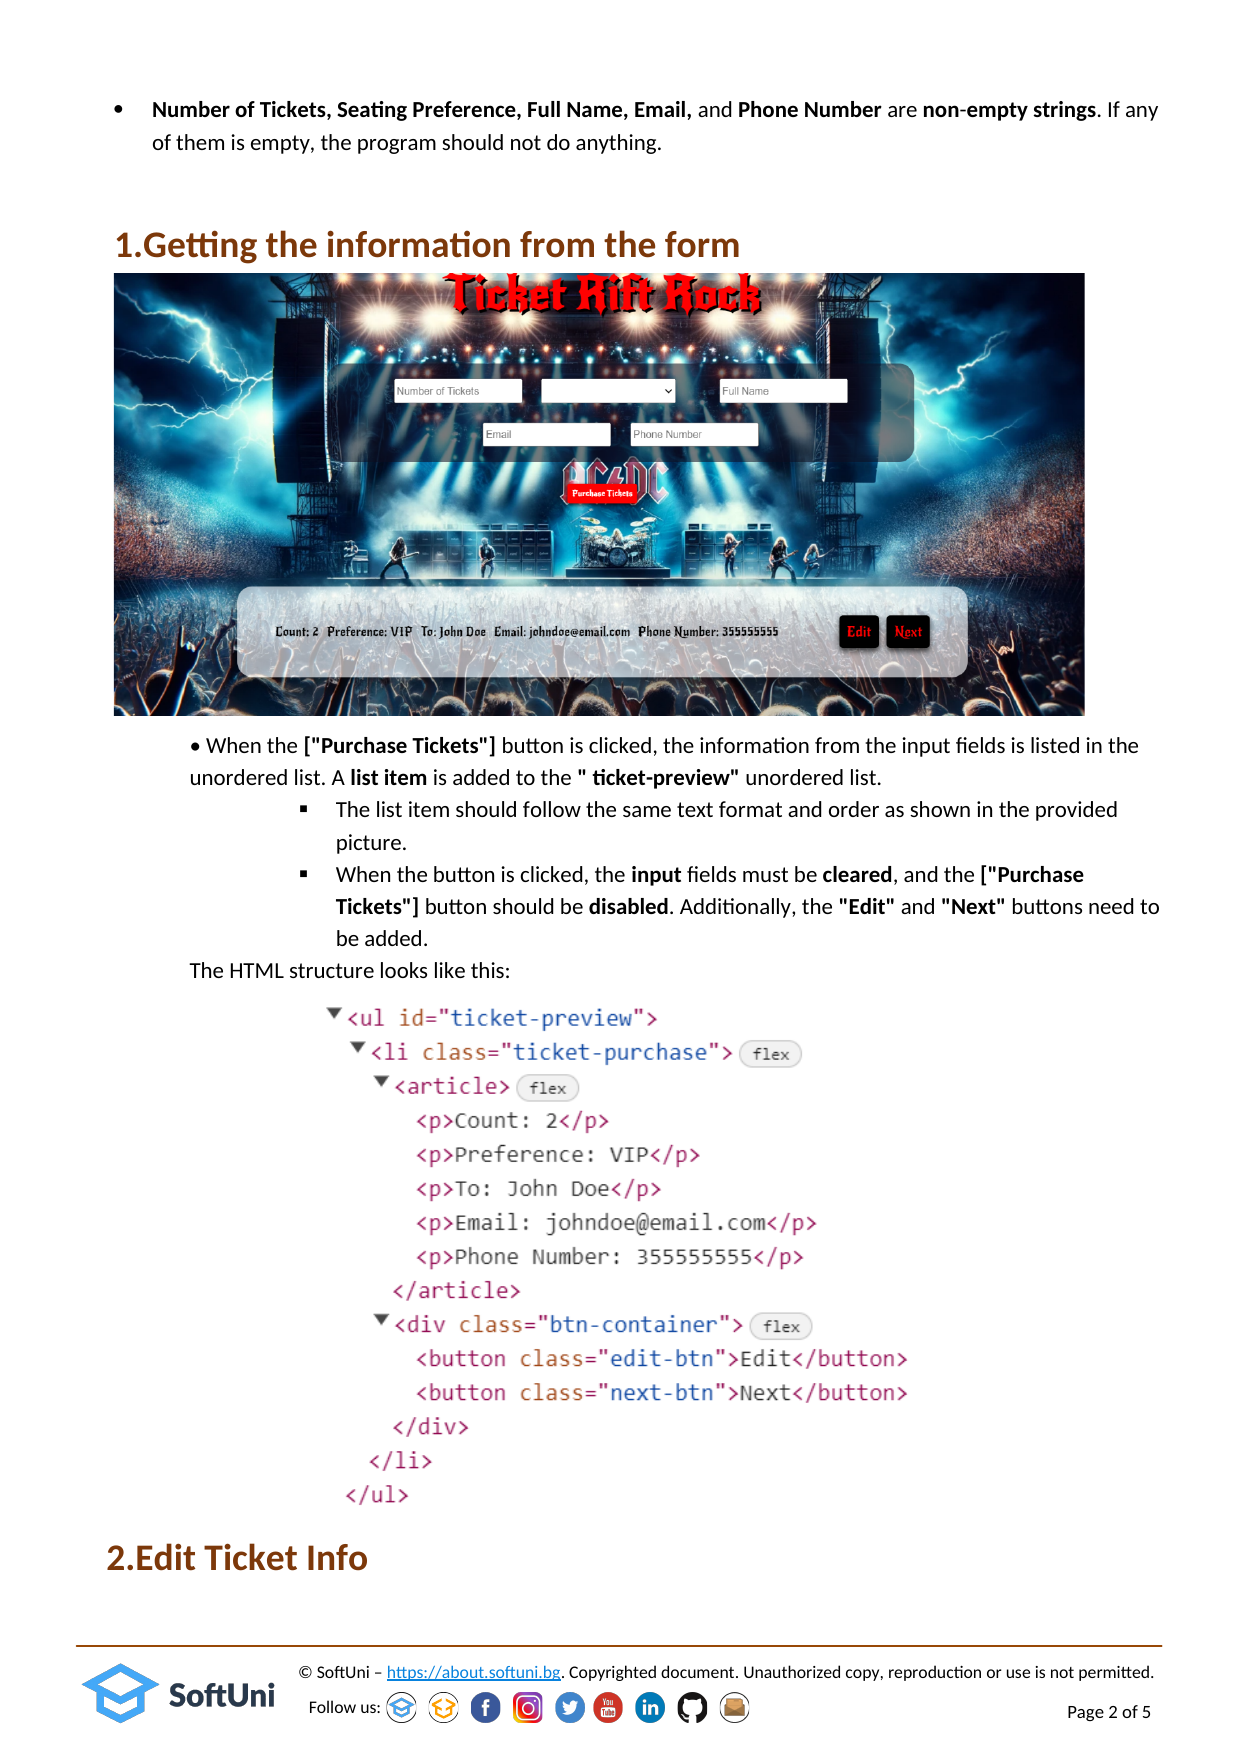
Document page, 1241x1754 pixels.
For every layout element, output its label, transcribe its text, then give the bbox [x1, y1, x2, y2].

list The HTML structure looks like this: [189, 957, 1163, 984]
picture [677, 1692, 708, 1723]
list The list item should follow the same text format and order as shown in the provided picture. [298, 796, 1163, 856]
picture [386, 1692, 417, 1723]
picture [75, 1658, 281, 1729]
picture [635, 1714, 644, 1723]
list When the button is clicked, the input fields must be cleared, and the ["Purchase Tickets"] button should be disabled. Additionally, the "Edit" and "Next" buttons need to be added. [298, 860, 1163, 952]
picture [656, 1714, 665, 1723]
text 2.Edit Ticket Info [106, 1534, 1163, 1580]
list Number of Tickets, Seating Preference, Full Name, Email, and Phone Number are non-empty strings. If any of them is empty, the program should not do anything. [114, 95, 1163, 156]
picture [635, 1692, 644, 1701]
picture [656, 1692, 665, 1701]
picture [113, 273, 1085, 716]
picture [316, 1001, 924, 1509]
list • When the ["Purchase Tickets"] button is clicked, the information from the input fields is listed in the unordered list. A list item is added to the " ticket-preview" unordered list. [189, 731, 1163, 791]
picture [719, 1692, 750, 1723]
picture [555, 1692, 585, 1723]
picture [428, 1692, 459, 1723]
picture [513, 1692, 543, 1723]
picture [593, 1692, 623, 1723]
picture [649, 1705, 658, 1714]
picture [471, 1692, 501, 1723]
